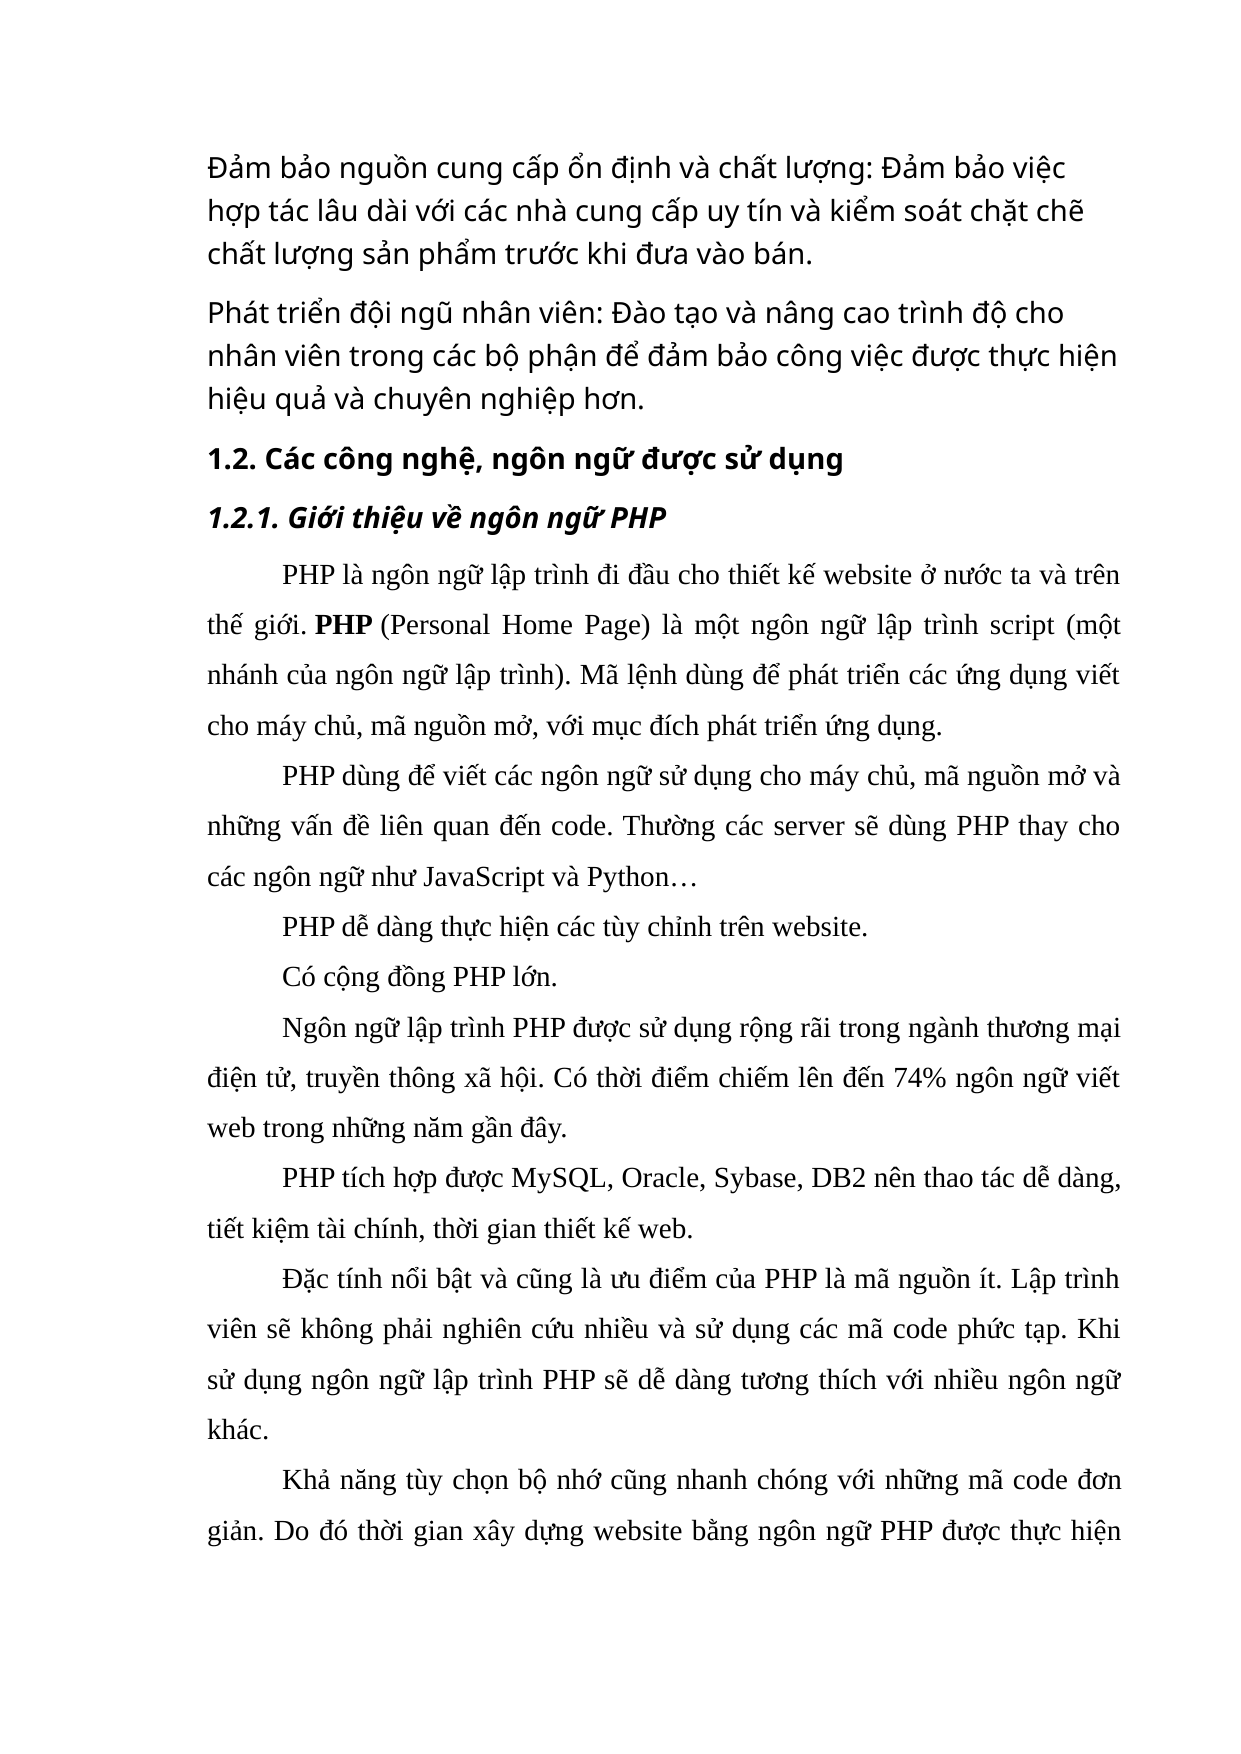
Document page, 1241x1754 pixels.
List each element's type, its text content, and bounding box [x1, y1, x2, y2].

text Ngôn ngữ lập trình PHP được sử dụng rộng rãi trong ngành thương mại điện tử, truyền thông xã hội. Có thời điểm chiếm lên đến 74% ngôn ngữ viết web trong những năm gần đây. [207, 1010, 1122, 1144]
text Có cộng đồng PHP lớn. [207, 959, 1122, 993]
text PHP dùng để viết các ngôn ngữ sử dụng cho máy chủ, mã nguồn mở và những vấn đề liên quan đến code. Thường các server sẽ dùng PHP thay cho các ngôn ngữ như JavaScript và Python… [207, 758, 1122, 892]
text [207, 1462, 1122, 1546]
text PHP là ngôn ngữ lập trình đi đầu cho thiết kế website ở nước ta và trên thế giới. PHP (Personal Home Page) là một ngôn ngữ lập trình script (một nhánh của ngôn ngữ lập trình). Mã lệnh dùng để phát triển các ứng dụng viết cho máy chủ, mã nguồn mở, với mục đích phát triển ứng dụng. [207, 557, 1122, 741]
text Đặc tính nổi bật và cũng là ưu điểm của PHP là mã nguồn ít. Lập trình viên sẽ không phải nghiên cứu nhiều và sử dụng các mã code phức tạp. Khi sử dụng ngôn ngữ lập trình PHP sẽ dễ dàng tương thích với nhiều ngôn ngữ khác. [207, 1261, 1122, 1446]
text PHP dễ dàng thực hiện các tùy chỉnh trên website. [207, 909, 1122, 943]
subtitle 1.2. Các công nghệ, ngôn ngữ được sử dụng [207, 438, 1122, 478]
text Phát triển đội ngũ nhân viên: Đào tạo và nâng cao trình độ cho nhân viên trong các bộ phận để đảm bảo công việc được thực hiện hiệu quả và chuyên nghiệp hơn. [207, 293, 1122, 418]
text Đảm bảo nguồn cung cấp ổn định và chất lượng: Đảm bảo việc hợp tác lâu dài với các nhà cung cấp uy tín và kiểm soát chặt chẽ chất lượng sản phẩm trước khi đưa vào bán. [207, 148, 1122, 273]
subtitle 1.2.1. Giới thiệu về ngôn ngữ PHP [207, 497, 1122, 537]
text PHP tích hợp được MySQL, Oracle, Sybase, DB2 nên thao tác dễ dàng, tiết kiệm tài chính, thời gian thiết kế web. [207, 1161, 1122, 1244]
